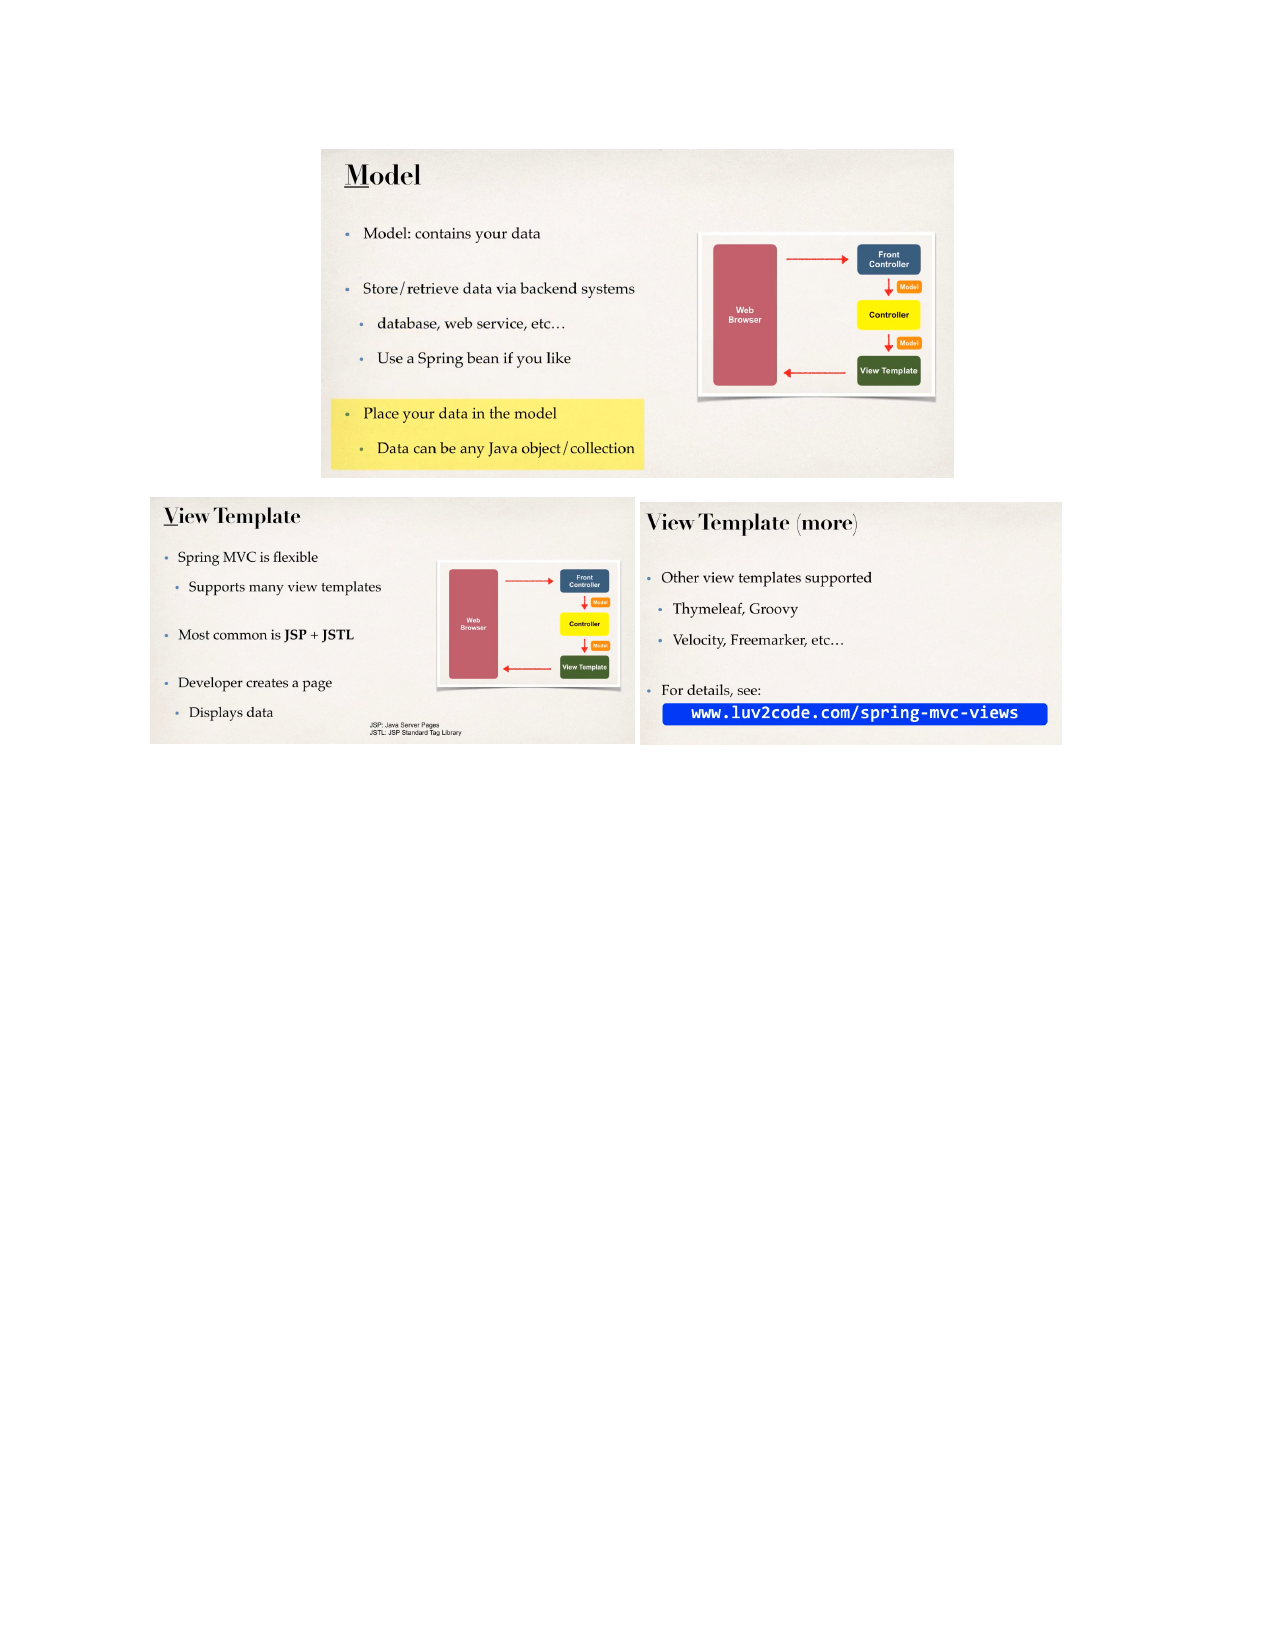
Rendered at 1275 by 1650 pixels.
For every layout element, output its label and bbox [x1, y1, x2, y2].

picture [150, 497, 635, 744]
picture [640, 502, 1062, 745]
picture [321, 149, 954, 478]
